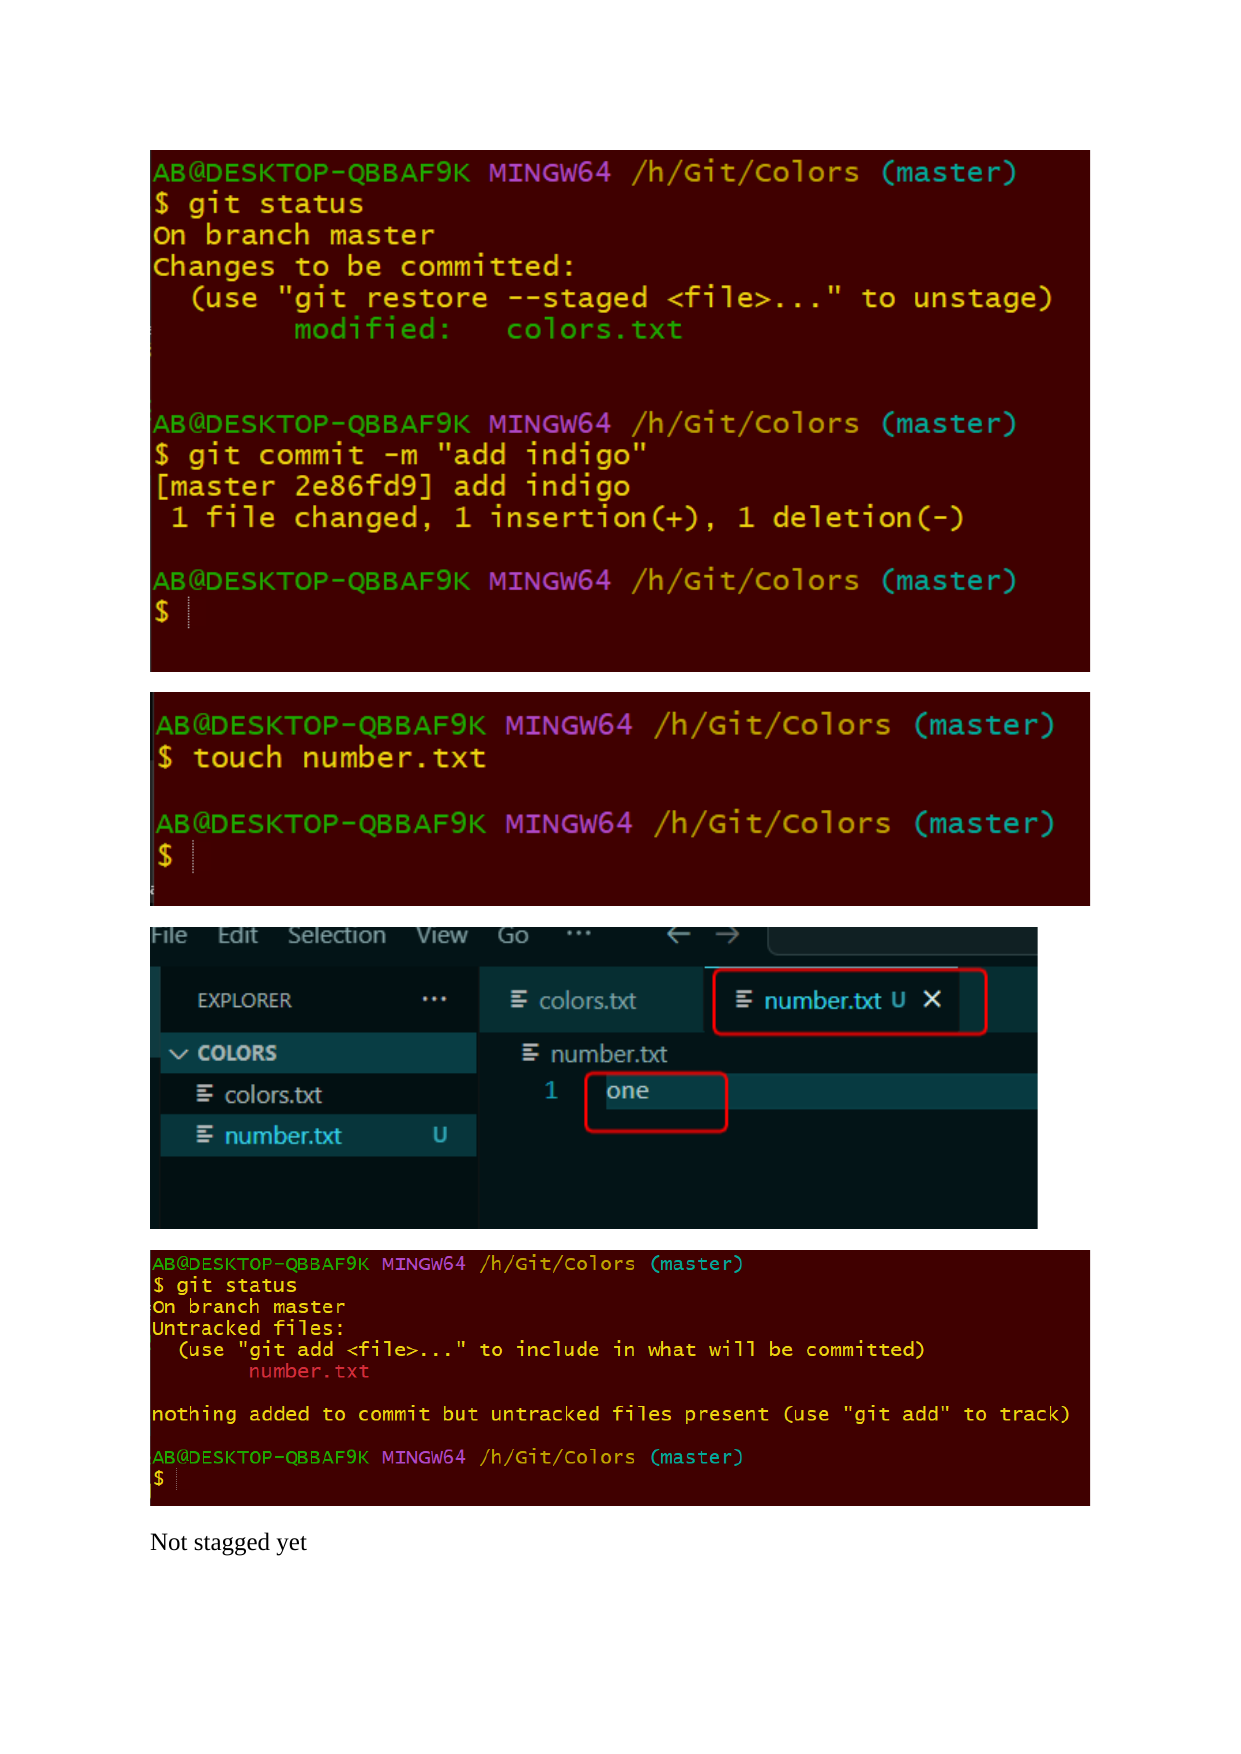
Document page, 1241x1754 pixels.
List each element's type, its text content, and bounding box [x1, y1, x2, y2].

picture [150, 692, 1091, 906]
picture [150, 150, 1091, 672]
text Not stagged yet [150, 1527, 1090, 1556]
picture [150, 1250, 1091, 1506]
picture [150, 927, 1038, 1229]
